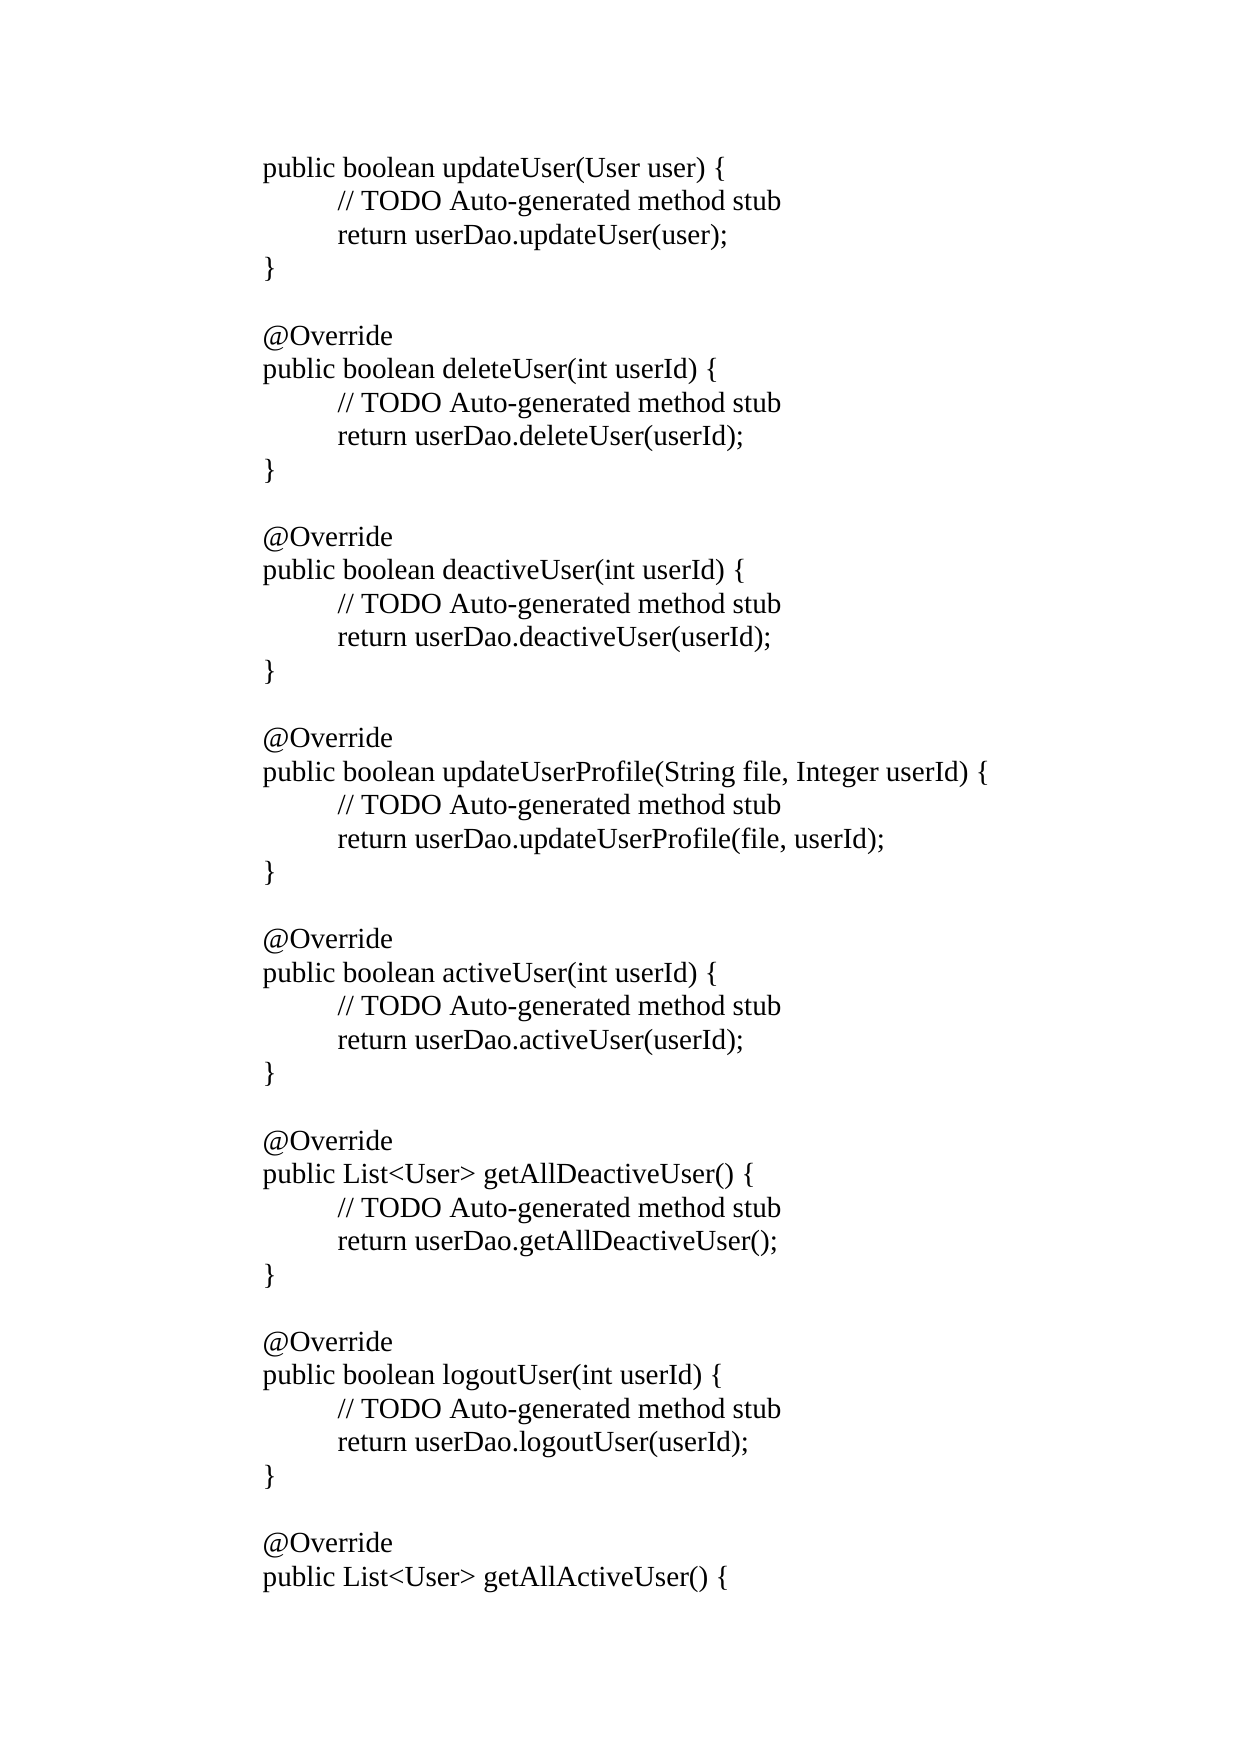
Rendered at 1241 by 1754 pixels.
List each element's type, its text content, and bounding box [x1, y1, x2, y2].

text return userDao.logoutUser(userId); [187, 1424, 1053, 1458]
text return userDao.activeUser(userId); [187, 1022, 1053, 1056]
text @Override [187, 1525, 1053, 1559]
text // TODO Auto-generated method stub [187, 1190, 1053, 1223]
text public boolean deactiveUser(int userId) { [187, 552, 1053, 586]
text // TODO Auto-generated method stub [187, 1391, 1053, 1424]
text } [187, 854, 1053, 888]
text } [187, 251, 1053, 284]
text } [187, 1458, 1053, 1492]
text return userDao.updateUserProfile(file, userId); [187, 821, 1053, 854]
text @Override [187, 1123, 1053, 1156]
text return userDao.deactiveUser(userId); [187, 619, 1053, 653]
text public boolean updateUserProfile(String file, Integer userId) { [187, 754, 1053, 787]
text // TODO Auto-generated method stub [187, 183, 1053, 217]
text public List<User> getAllActiveUser() { [187, 1559, 1053, 1592]
text // TODO Auto-generated method stub [187, 787, 1053, 821]
text @Override [187, 519, 1053, 552]
text public boolean deleteUser(int userId) { [187, 351, 1053, 385]
text return userDao.getAllDeactiveUser(); [187, 1223, 1053, 1257]
text } [187, 1056, 1053, 1089]
text // TODO Auto-generated method stub [187, 586, 1053, 619]
text @Override [187, 921, 1053, 955]
text @Override [187, 720, 1053, 754]
text public List<User> getAllDeactiveUser() { [187, 1156, 1053, 1190]
text public boolean activeUser(int userId) { [187, 955, 1053, 988]
text return userDao.deleteUser(userId); [187, 418, 1053, 452]
text // TODO Auto-generated method stub [187, 385, 1053, 418]
text @Override [187, 1324, 1053, 1357]
text @Override [187, 318, 1053, 351]
text public boolean updateUser(User user) { [187, 150, 1053, 183]
text } [187, 653, 1053, 687]
text } [187, 452, 1053, 485]
text public boolean logoutUser(int userId) { [187, 1357, 1053, 1391]
text return userDao.updateUser(user); [187, 217, 1053, 251]
text // TODO Auto-generated method stub [187, 988, 1053, 1022]
text } [187, 1257, 1053, 1290]
